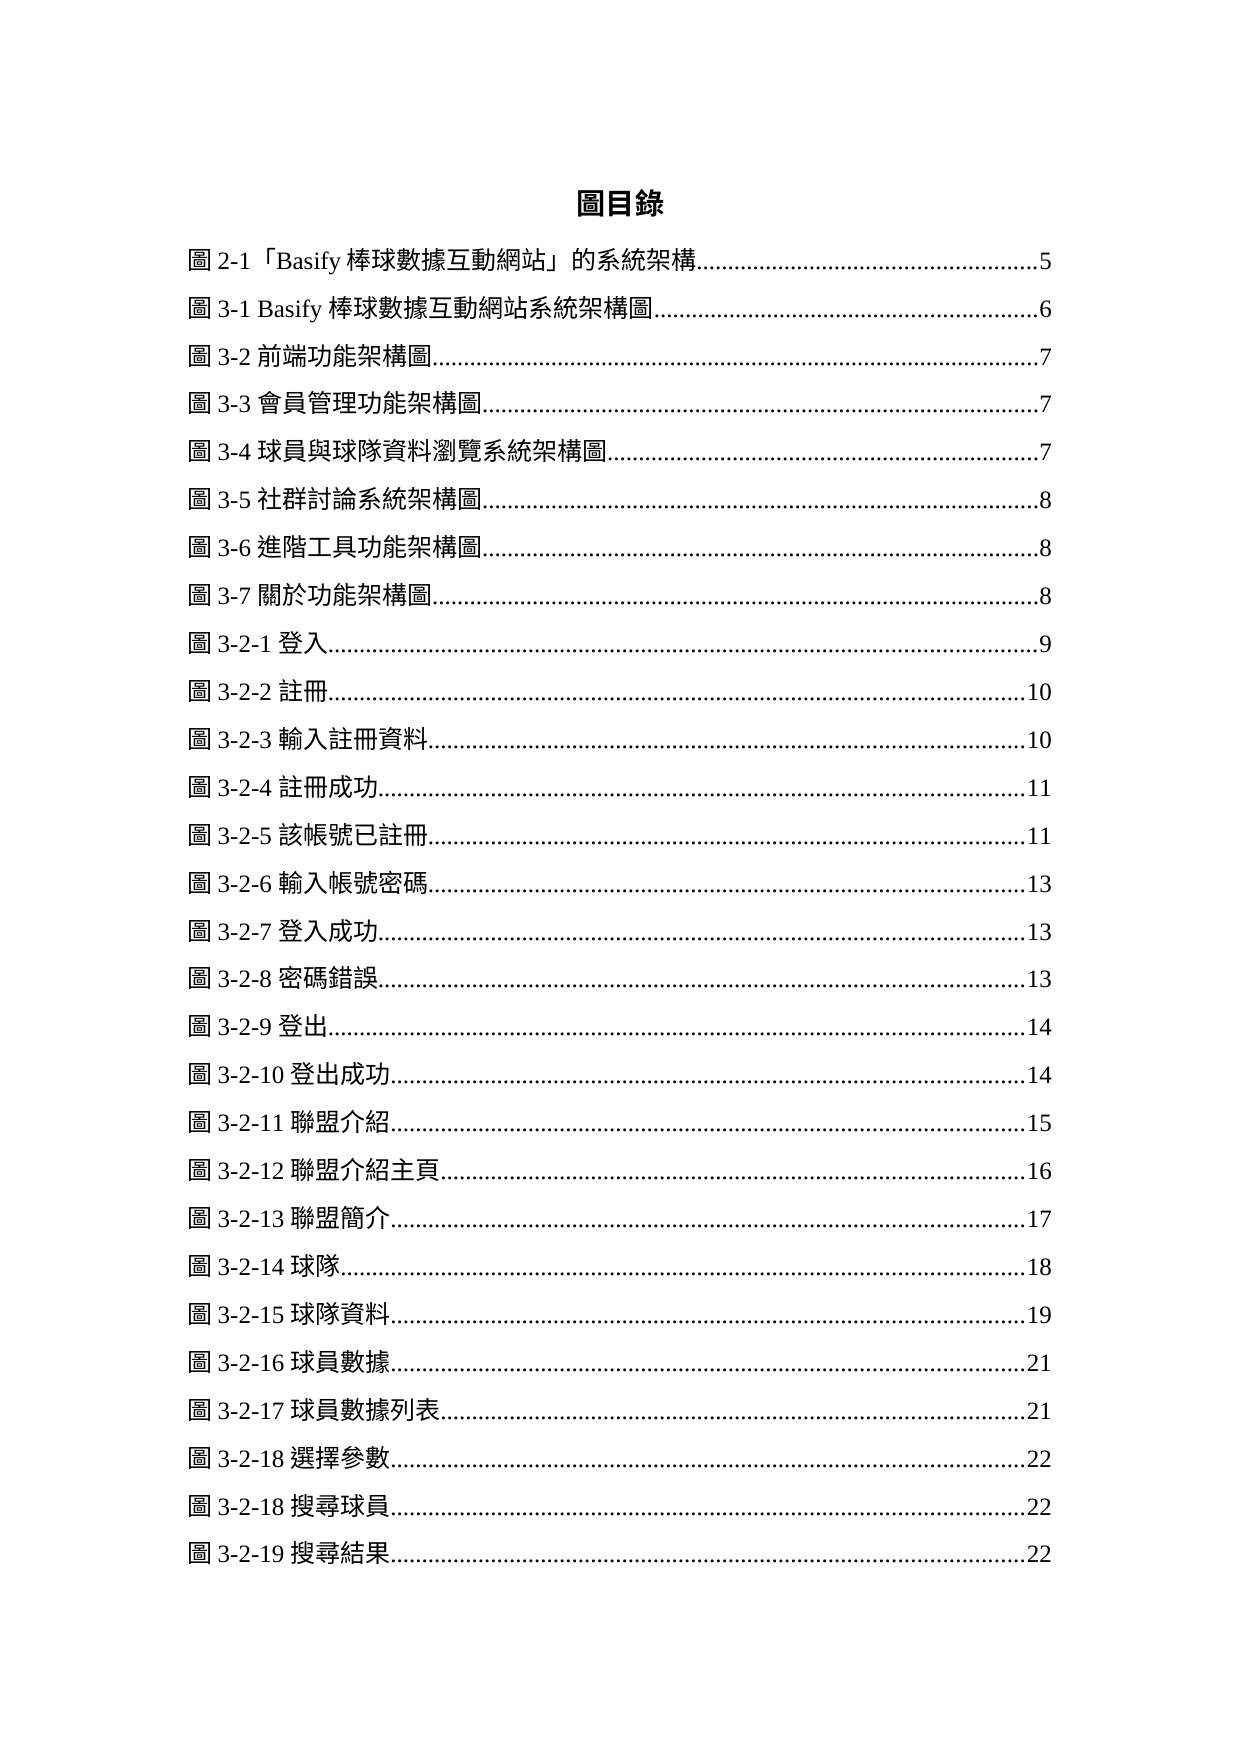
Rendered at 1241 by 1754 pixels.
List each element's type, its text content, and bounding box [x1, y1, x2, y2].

text 圖目錄 [187, 164, 1053, 239]
text 圖3-6 進階工具功能架構圖 8 [187, 527, 1053, 564]
text 圖3-2-8 密碼錯誤 13 [187, 958, 1053, 996]
text 圖3-2-5 該帳號已註冊 11 [187, 814, 1053, 852]
text 圖3-2-13 聯盟簡介 17 [187, 1198, 1053, 1235]
text 圖3-2-6 輸入帳號密碼 13 [187, 862, 1053, 900]
text 圖3-2-18 搜尋球員 22 [187, 1485, 1053, 1523]
text 圖3-7 關於功能架構圖 8 [187, 575, 1053, 612]
text 圖3-2-9 登出 14 [187, 1006, 1053, 1044]
text 圖3-2-18 選擇參數 22 [187, 1437, 1053, 1475]
text 圖3-2-2 註冊 10 [187, 671, 1053, 708]
text 圖3-2 前端功能架構圖 7 [187, 335, 1053, 373]
text 圖3-2-1 登入 9 [187, 623, 1053, 660]
text 圖3-2-10 登出成功 14 [187, 1054, 1053, 1092]
text 圖3-2-4 註冊成功 11 [187, 767, 1053, 804]
text 圖3-2-7 登入成功 13 [187, 910, 1053, 948]
text 圖3-2-17 球員數據列表 21 [187, 1389, 1053, 1427]
text 圖3-5 社群討論系統架構圖 8 [187, 479, 1053, 517]
text 圖3-1 Basify 棒球數據互動網站系統架構圖 6 [187, 287, 1053, 325]
text 圖3-2-15 球隊資料 19 [187, 1294, 1053, 1331]
text 圖3-2-14 球隊 18 [187, 1246, 1053, 1283]
text 圖3-3 會員管理功能架構圖 7 [187, 383, 1053, 421]
text 圖3-2-12 聯盟介紹主頁 16 [187, 1150, 1053, 1187]
text 圖3-2-11 聯盟介紹 15 [187, 1102, 1053, 1139]
text 圖3-2-3 輸入註冊資料 10 [187, 719, 1053, 756]
text 圖3-2-16 球員數據 21 [187, 1342, 1053, 1379]
text 圖3-4 球員與球隊資料瀏覽系統架構圖 7 [187, 431, 1053, 469]
text 圖3-2-19 搜尋結果 22 [187, 1533, 1053, 1571]
text 圖2-1「Basify棒球數據互動網站」的系統架構 5 [187, 239, 1053, 277]
